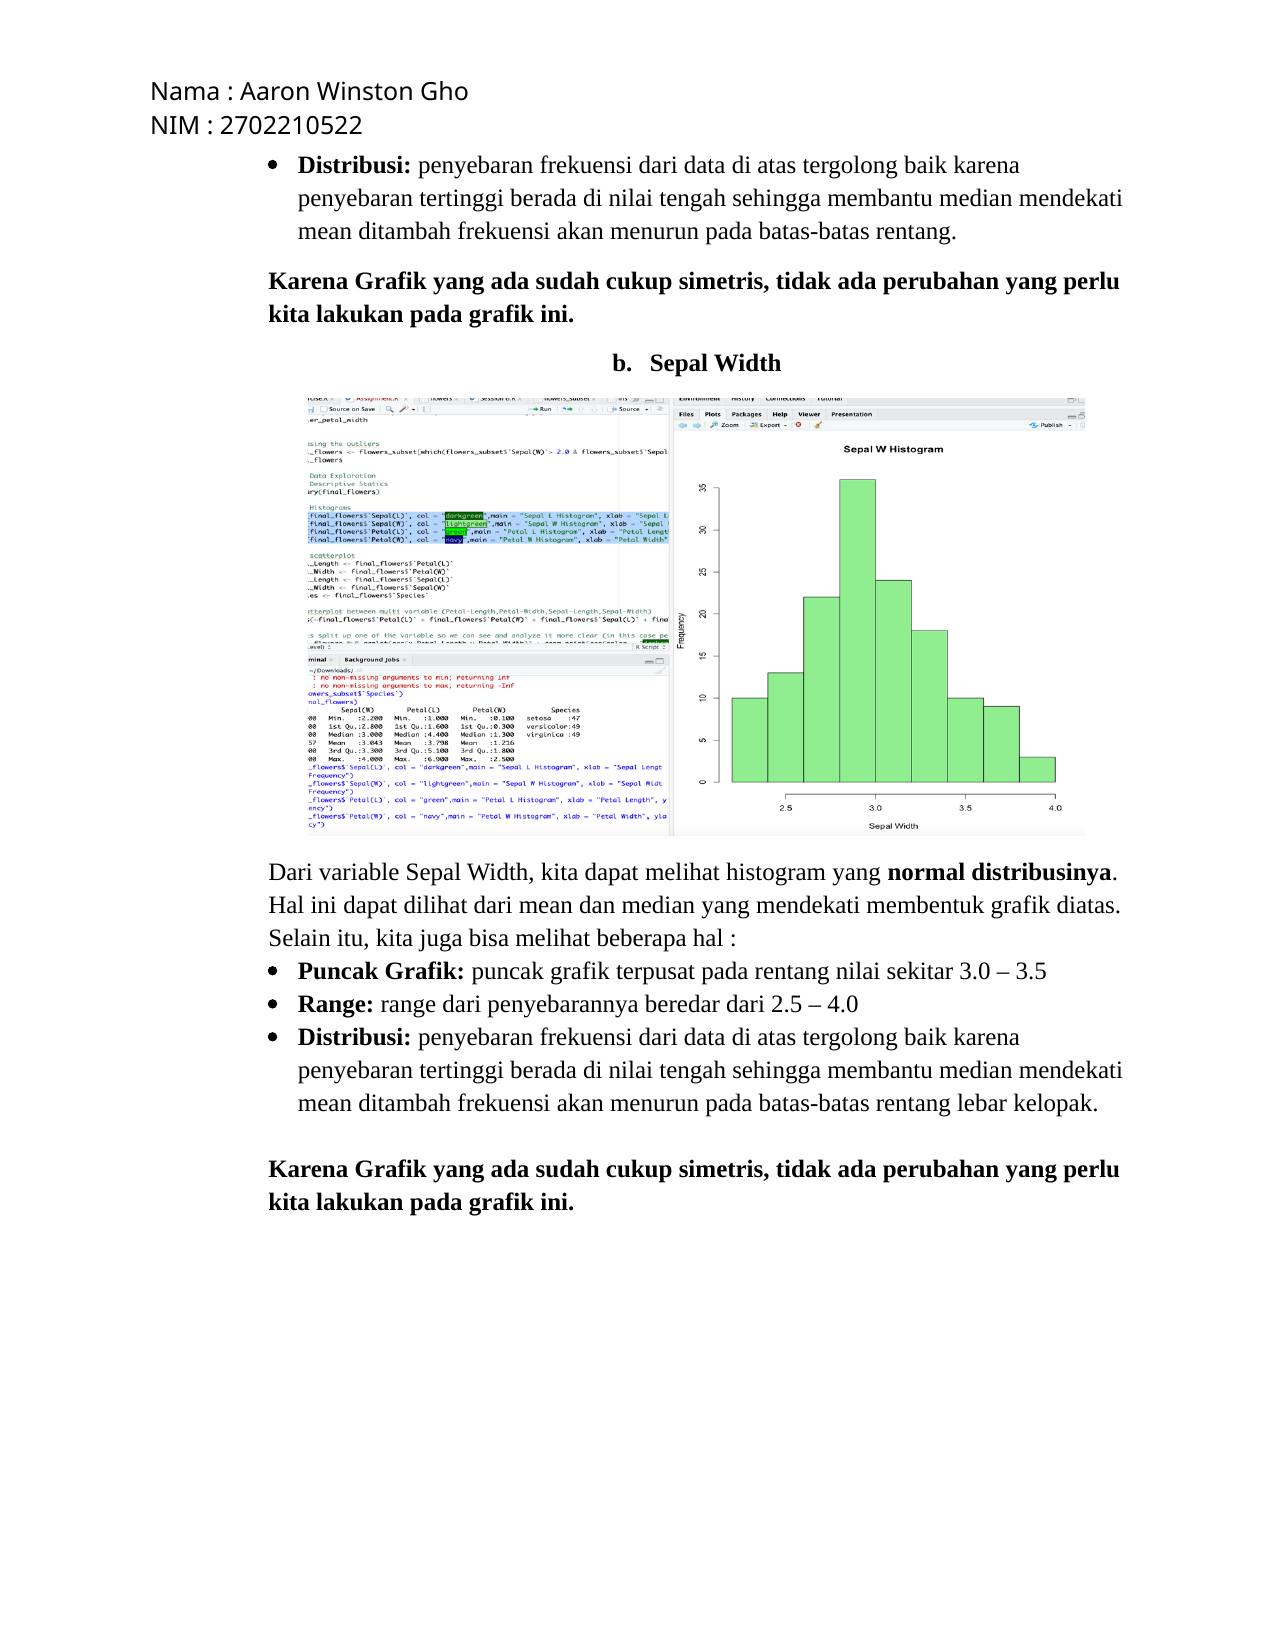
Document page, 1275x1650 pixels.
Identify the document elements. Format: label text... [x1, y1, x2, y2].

list Dari variable Sepal Width, kita dapat melihat histogram yang normal distribusinya. Hal ini dapat dilihat dari mean dan median yang mendekati membentuk grafik diatas. Selain itu, kita juga bisa melihat beberapa hal : [268, 857, 1125, 952]
list Distribusi: penyebaran frekuensi dari data di atas tergolong baik karena penyebaran tertinggi berada di nilai tengah sehingga membantu median mendekati mean ditambah frekuensi akan menurun pada batas-batas rentang lebar kelopak. [268, 1022, 1125, 1117]
list Puncak Grafik: puncak grafik terpusat pada rentang nilai sekitar 3.0 – 3.5 [268, 956, 1125, 985]
list Distribusi: penyebaran frekuensi dari data di atas tergolong baik karena penyebaran tertinggi berada di nilai tengah sehingga membantu median mendekati mean ditambah frekuensi akan menurun pada batas-batas rentang. [268, 150, 1125, 245]
list Range: range dari penyebarannya beredar dari 2.5 – 4.0 [268, 989, 1125, 1018]
text Karena Grafik yang ada sudah cukup simetris, tidak ada perubahan yang perlu kita lakukan pada grafik ini. [268, 266, 1125, 327]
list Karena Grafik yang ada sudah cukup simetris, tidak ada perubahan yang perlu kita lakukan pada grafik ini. [268, 1154, 1125, 1216]
list Sepal Width [268, 348, 1125, 377]
picture [307, 398, 1086, 836]
